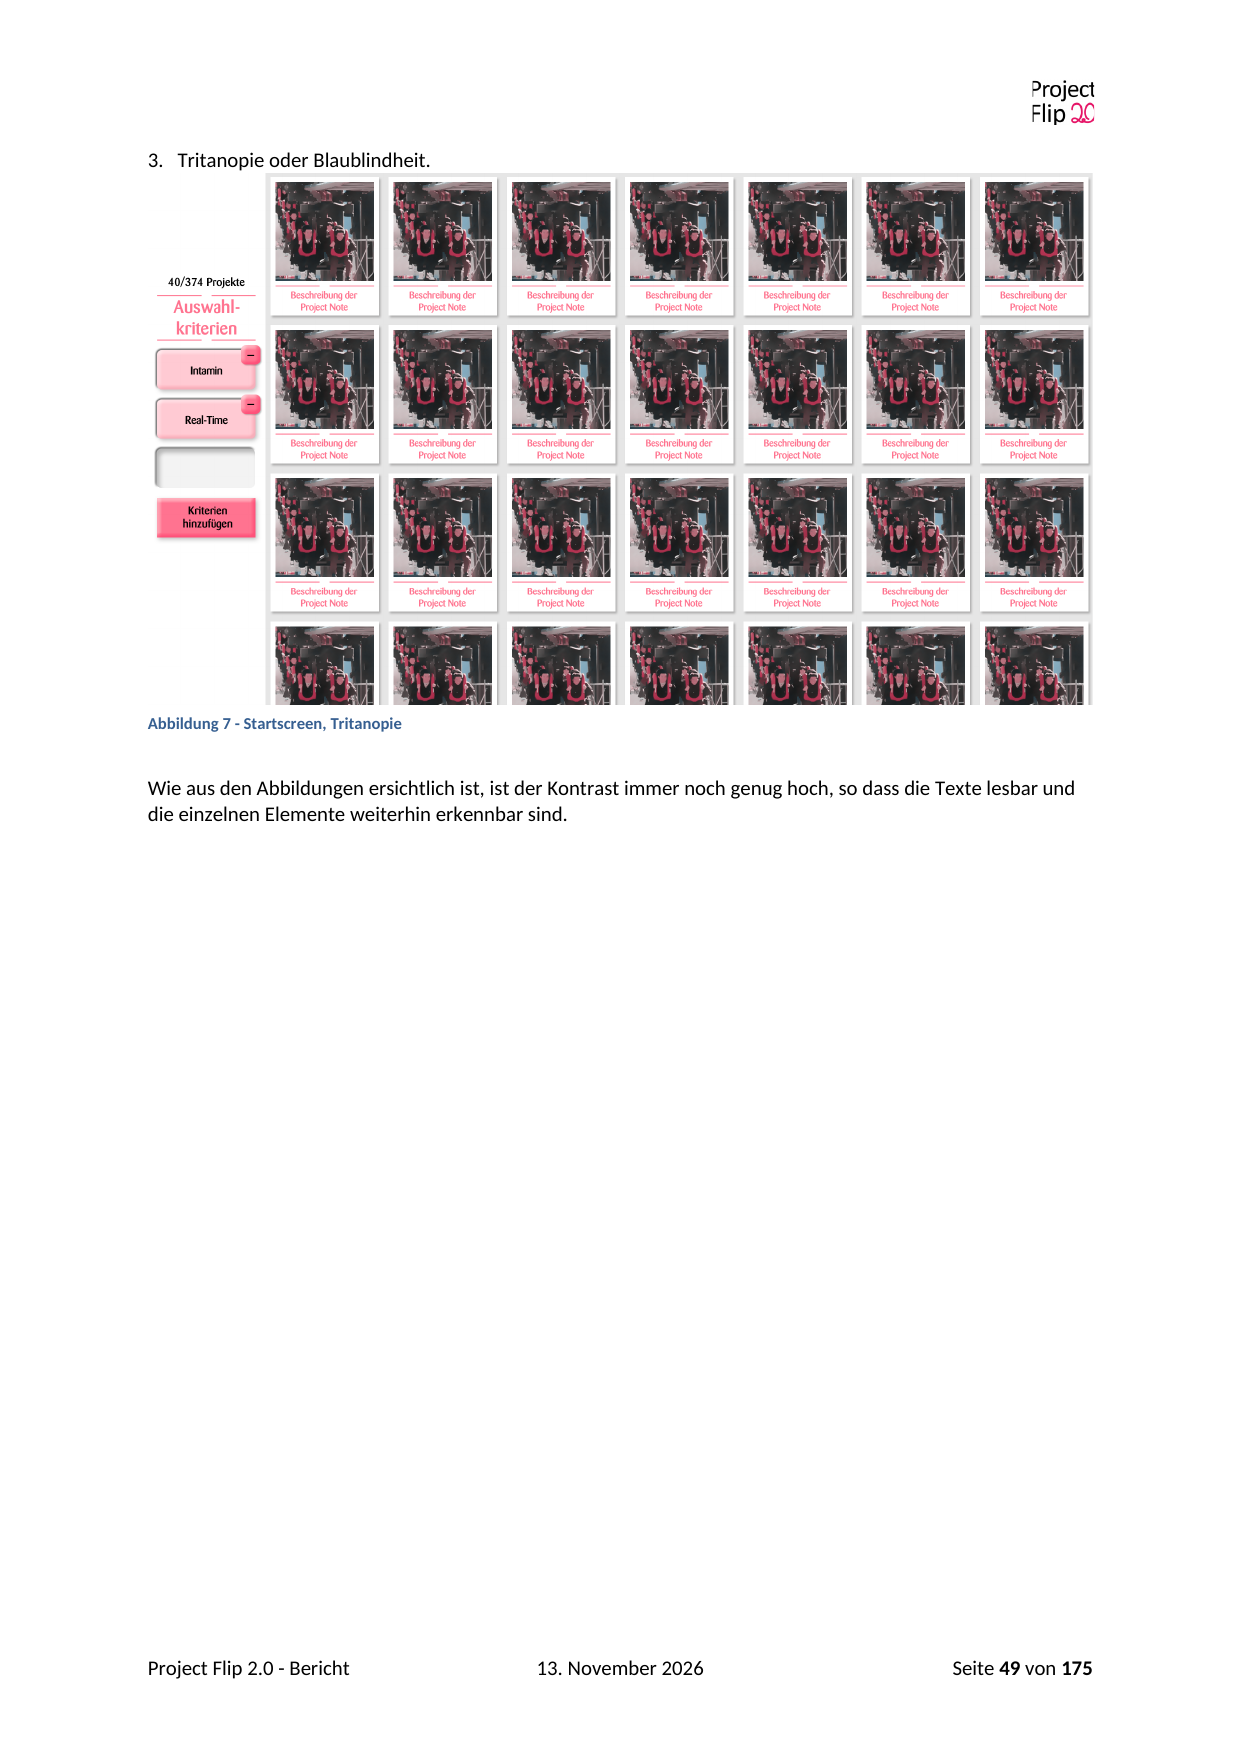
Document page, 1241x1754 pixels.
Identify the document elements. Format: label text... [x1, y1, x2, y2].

text Wie aus den Abbildungen ersichtlich ist, ist der Kontrast immer noch genug hoch, so dass die Texte lesbar und die einzelnen Elemente weiterhin erkennbar sind. [148, 775, 1093, 826]
list Tritanopie oder Blaublindheit. [148, 148, 1093, 173]
picture [1081, 79, 1097, 124]
picture [147, 173, 1093, 705]
